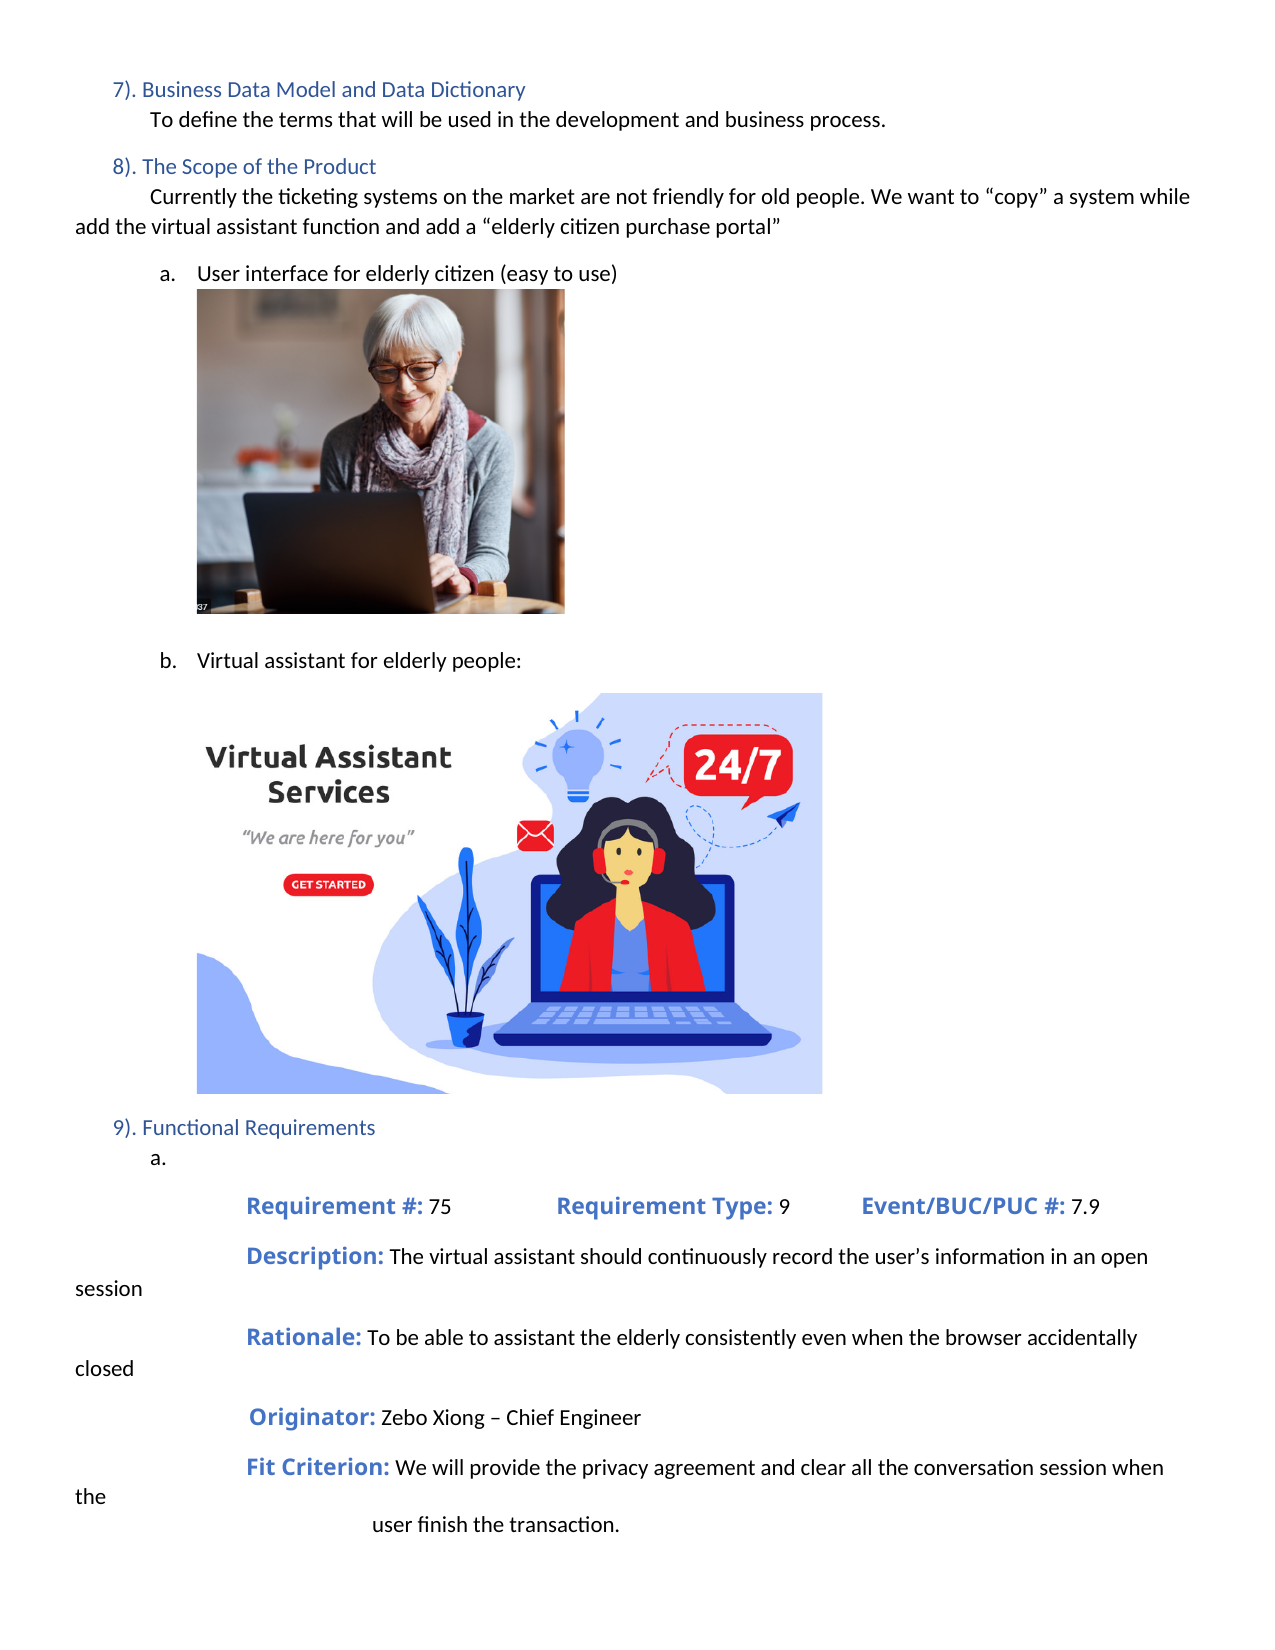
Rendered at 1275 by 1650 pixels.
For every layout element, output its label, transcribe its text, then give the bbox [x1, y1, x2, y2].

text Currently the ticketing systems on the market are not friendly for old people. We want to “copy” a system while add the virtual assistant function and add a “elderly citizen purchase portal” [75, 182, 1200, 241]
text a. [75, 1143, 1200, 1171]
text Requirement #: 75 Requirement Type: 9 Event/BUC/PUC #: 7.9 [75, 1190, 1200, 1221]
text user finish the transaction. [75, 1511, 1200, 1538]
text Originator: Zebo Xiong – Chief Engineer [75, 1401, 1200, 1432]
subtitle 8). The Scope of the Product [75, 152, 1200, 180]
list User interface for elderly citizen (easy to use) [159, 259, 1200, 287]
text To define the terms that will be used in the development and business process. [75, 105, 1200, 133]
picture [196, 289, 565, 614]
subtitle 7). Business Data Model and Data Dictionary [75, 75, 1200, 103]
text Description: The virtual assistant should continuously record the user’s information in an open session [75, 1240, 1200, 1302]
text Fit Criterion: We will provide the privacy agreement and clear all the conversation session when the [75, 1451, 1200, 1511]
picture [196, 693, 823, 1094]
subtitle 9). Functional Requirements [75, 1113, 1200, 1141]
list Virtual assistant for elderly people: [159, 646, 1200, 674]
text Rationale: To be able to assistant the elderly consistently even when the browser accidentally closed [75, 1321, 1200, 1382]
